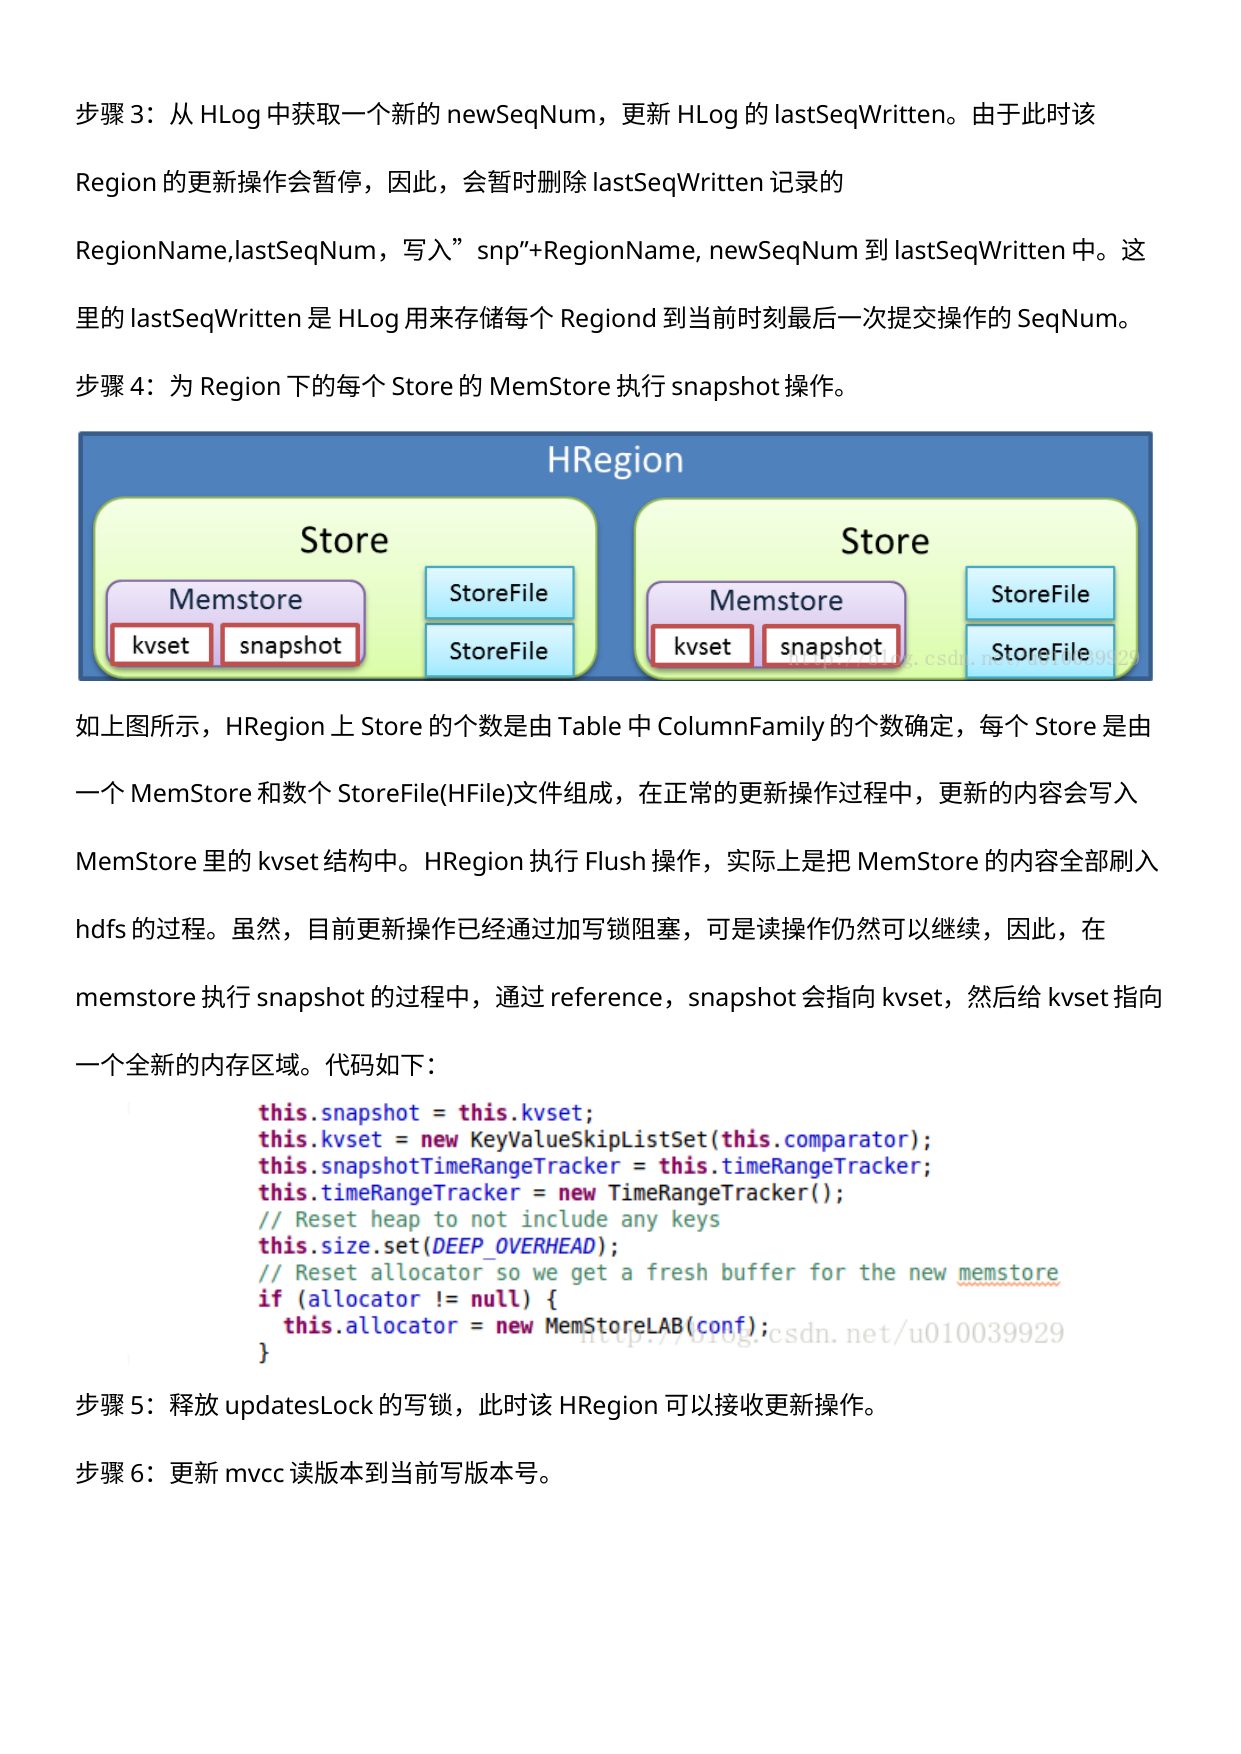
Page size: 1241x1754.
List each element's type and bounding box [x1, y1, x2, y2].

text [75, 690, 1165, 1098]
picture [75, 428, 1154, 681]
picture [75, 1102, 1084, 1365]
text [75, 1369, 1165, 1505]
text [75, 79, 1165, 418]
